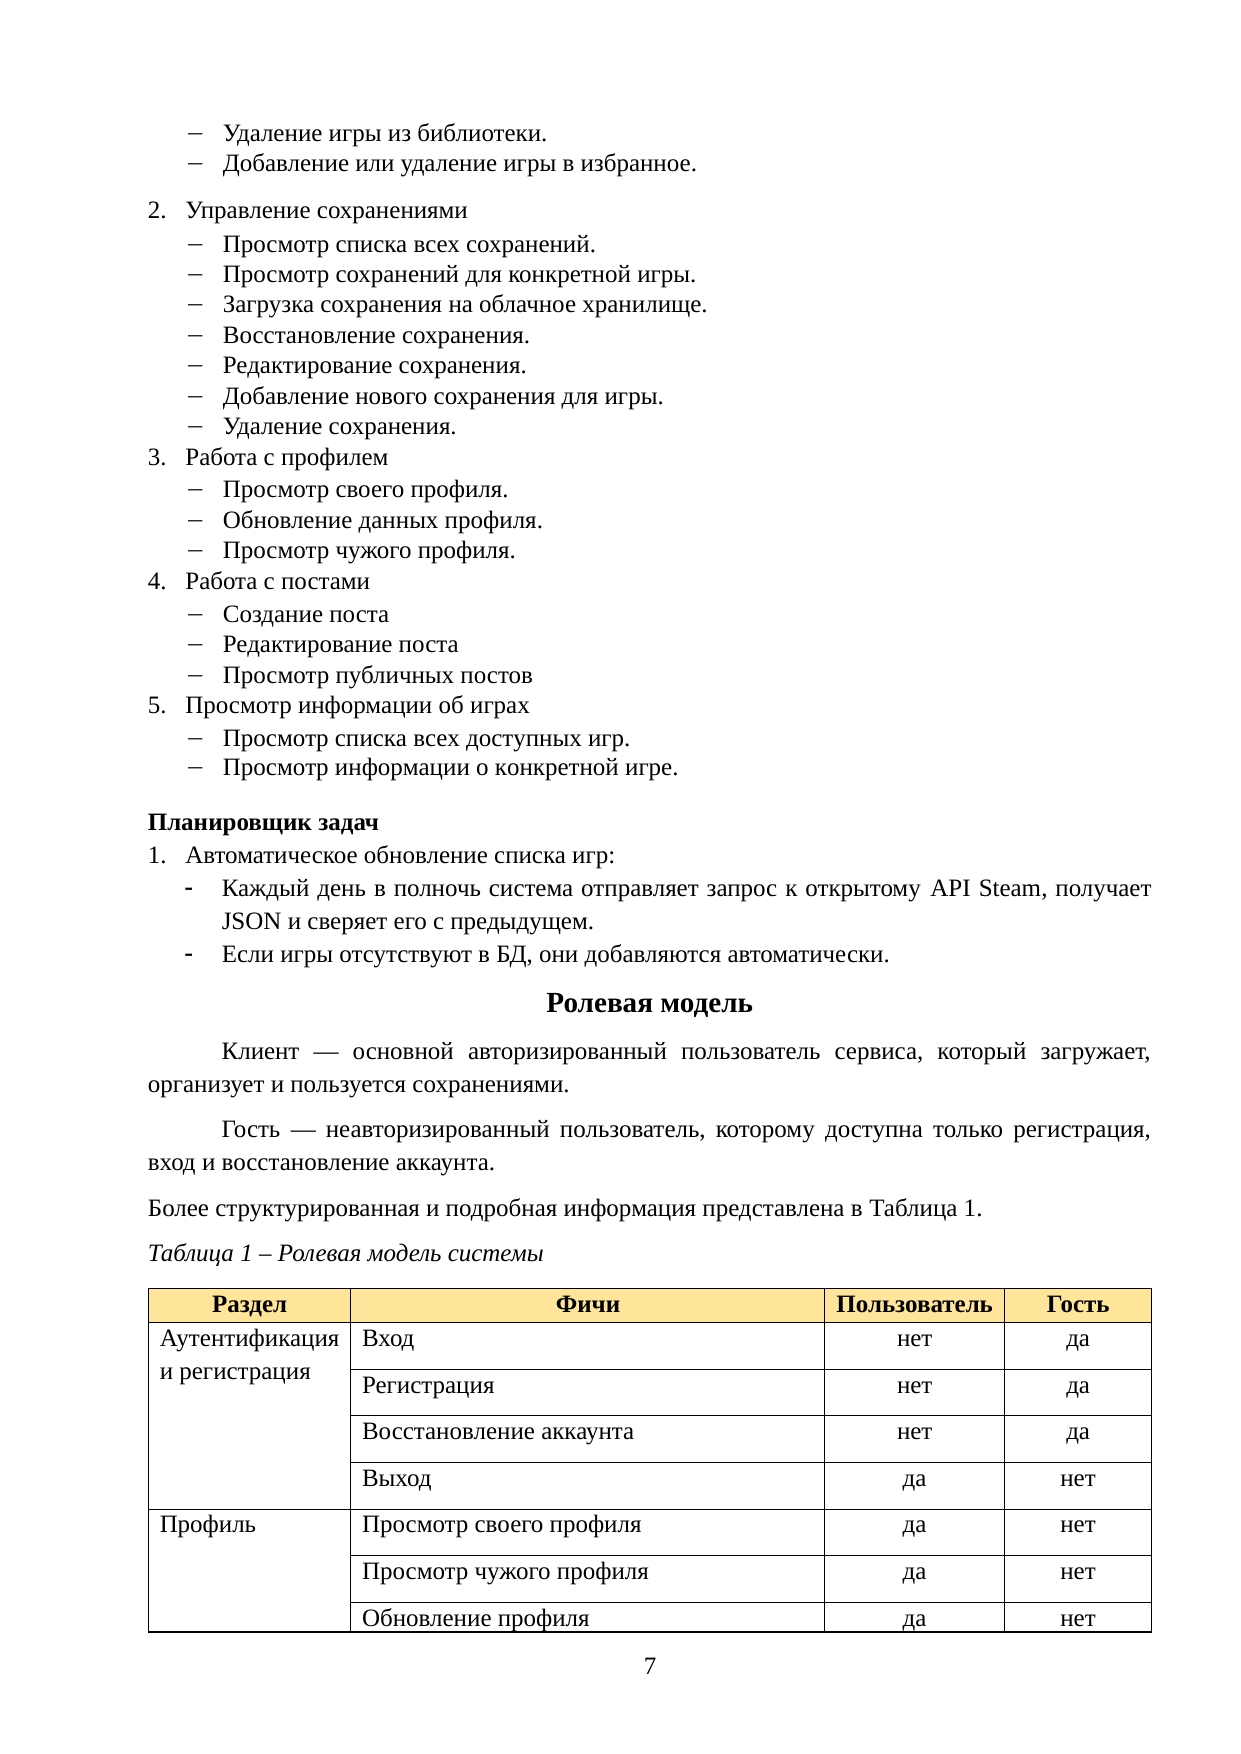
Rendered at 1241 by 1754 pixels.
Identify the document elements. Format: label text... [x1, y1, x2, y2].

list Удаление игры из библиотеки. [185, 118, 1152, 147]
list Работа с постами [148, 566, 1152, 594]
table_cell нет [1005, 1510, 1151, 1555]
list Просмотр сохранений для конкретной игры. [185, 259, 1152, 288]
table_cell да [825, 1556, 1004, 1602]
list Просмотр информации об играх [148, 690, 1152, 719]
table_cell Вход [351, 1323, 824, 1369]
table_header Гость [1005, 1289, 1151, 1322]
table_cell Профиль [149, 1510, 350, 1631]
table_cell нет [1005, 1603, 1151, 1631]
text Гость — неавторизированный пользователь, которому доступна только регистрация, вход и восстановление аккаунта. [148, 1114, 1152, 1176]
table_cell Регистрация [351, 1370, 824, 1415]
list Восстановление сохранения. [185, 320, 1152, 349]
list Создание поста [185, 599, 1152, 628]
list Каждый день в полночь система отправляет запрос к открытому API Steam, получает JSON и сверяет его с предыдущем. [184, 873, 1152, 935]
table_cell Просмотр своего профиля [351, 1510, 824, 1555]
list Просмотр публичных постов [185, 660, 1152, 688]
list Обновление данных профиля. [185, 505, 1152, 534]
list Редактирование поста [185, 629, 1152, 658]
table_cell да [825, 1510, 1004, 1555]
list Если игры отсутствуют в БД, они добавляются автоматически. [184, 939, 1152, 968]
list Загрузка сохранения на облачное хранилище. [185, 289, 1152, 318]
table_cell Аутентификация и регистрация [149, 1323, 350, 1508]
table_cell да [1005, 1370, 1151, 1415]
table_header Пользователь [825, 1289, 1004, 1322]
table_header Фичи [351, 1289, 824, 1322]
text Клиент — основной авторизированный пользователь сервиса, который загружает, организует и пользуется сохранениями. [148, 1036, 1152, 1098]
table_cell да [825, 1603, 1004, 1631]
table_cell нет [825, 1416, 1004, 1462]
table_cell нет [825, 1370, 1004, 1415]
table_cell да [1005, 1323, 1151, 1369]
list Просмотр своего профиля. [185, 474, 1152, 503]
list Просмотр чужого профиля. [185, 535, 1152, 564]
table_cell нет [825, 1323, 1004, 1369]
list Редактирование сохранения. [185, 350, 1152, 379]
table_cell Обновление профиля [351, 1603, 824, 1631]
table_cell да [1005, 1416, 1151, 1462]
table_cell Восстановление аккаунта [351, 1416, 824, 1462]
list Просмотр списка всех доступных игр. [185, 723, 1152, 752]
list Автоматическое обновление списка игр: [148, 840, 1152, 869]
list Просмотр списка всех сохранений. [185, 229, 1152, 257]
table_cell да [825, 1463, 1004, 1508]
table_cell нет [1005, 1463, 1151, 1508]
text Более структурированная и подробная информация представлена в Таблица 1. [148, 1193, 1152, 1222]
subtitle Планировщик задач [148, 807, 1152, 836]
list Просмотр информации о конкретной игре. [185, 752, 1152, 781]
text Таблица 1 – Ролевая модель системы [148, 1238, 1152, 1267]
list Добавление или удаление игры в избранное. [185, 148, 1152, 177]
table_cell нет [1005, 1556, 1151, 1602]
list Управление сохранениями [148, 196, 1152, 224]
table_cell Выход [351, 1463, 824, 1508]
table_header Раздел [149, 1289, 350, 1322]
list Удаление сохранения. [185, 411, 1152, 440]
subtitle Ролевая модель [148, 985, 1152, 1018]
list Добавление нового сохранения для игры. [185, 381, 1152, 409]
table_cell Просмотр чужого профиля [351, 1556, 824, 1602]
list Работа с профилем [148, 442, 1152, 470]
